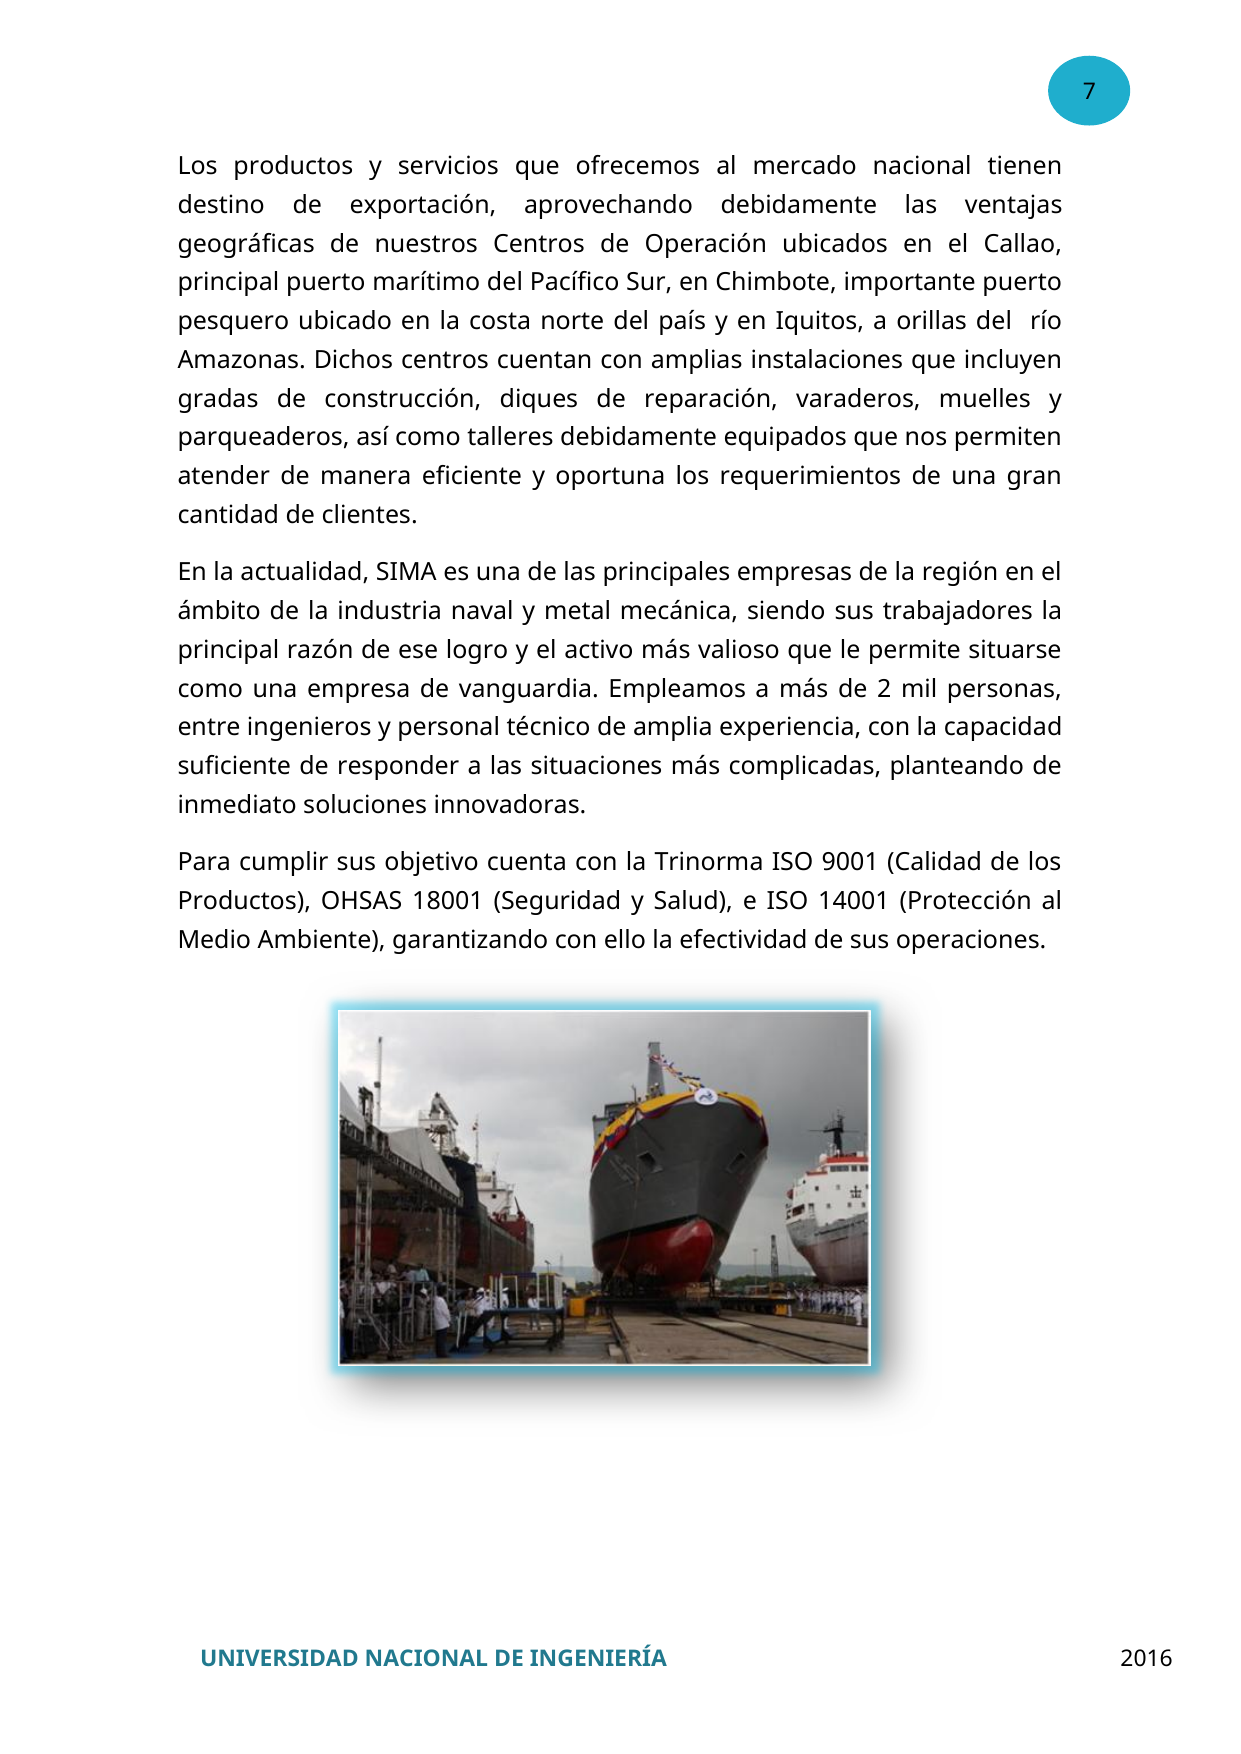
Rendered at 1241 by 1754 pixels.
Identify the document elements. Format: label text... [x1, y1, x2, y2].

text Para cumplir sus objetivo cuenta con la Trinorma ISO 9001 (Calidad de los Productos), OHSAS 18001 (Seguridad y Salud), e ISO 14001 (Protección al Medio Ambiente), garantizando con ello la efectividad de sus operaciones. [177, 844, 1063, 956]
picture [338, 1010, 871, 1366]
text En la actualidad, SIMA es una de las principales empresas de la región en el ámbito de la industria naval y metal mecánica, siendo sus trabajadores la principal razón de ese logro y el activo más valioso que le permite situarse como una empresa de vanguardia. Empleamos a más de 2 mil personas, entre ingenieros y personal técnico de amplia experiencia, con la capacidad suficiente de responder a las situaciones más complicadas, planteando de inmediato soluciones innovadoras. [177, 554, 1063, 821]
text Los productos y servicios que ofrecemos al mercado nacional tienen destino de exportación, aprovechando debidamente las ventajas geográficas de nuestros Centros de Operación ubicados en el Callao, principal puerto marítimo del Pacífico Sur, en Chimbote, importante puerto pesquero ubicado en la costa norte del país y en Iquitos, a orillas del río Amazonas. Dichos centros cuentan con amplias instalaciones que incluyen gradas de construcción, diques de reparación, varaderos, muelles y parqueaderos, así como talleres debidamente equipados que nos permiten atender de manera eficiente y oportuna los requerimientos de una gran cantidad de clientes. [177, 148, 1063, 531]
